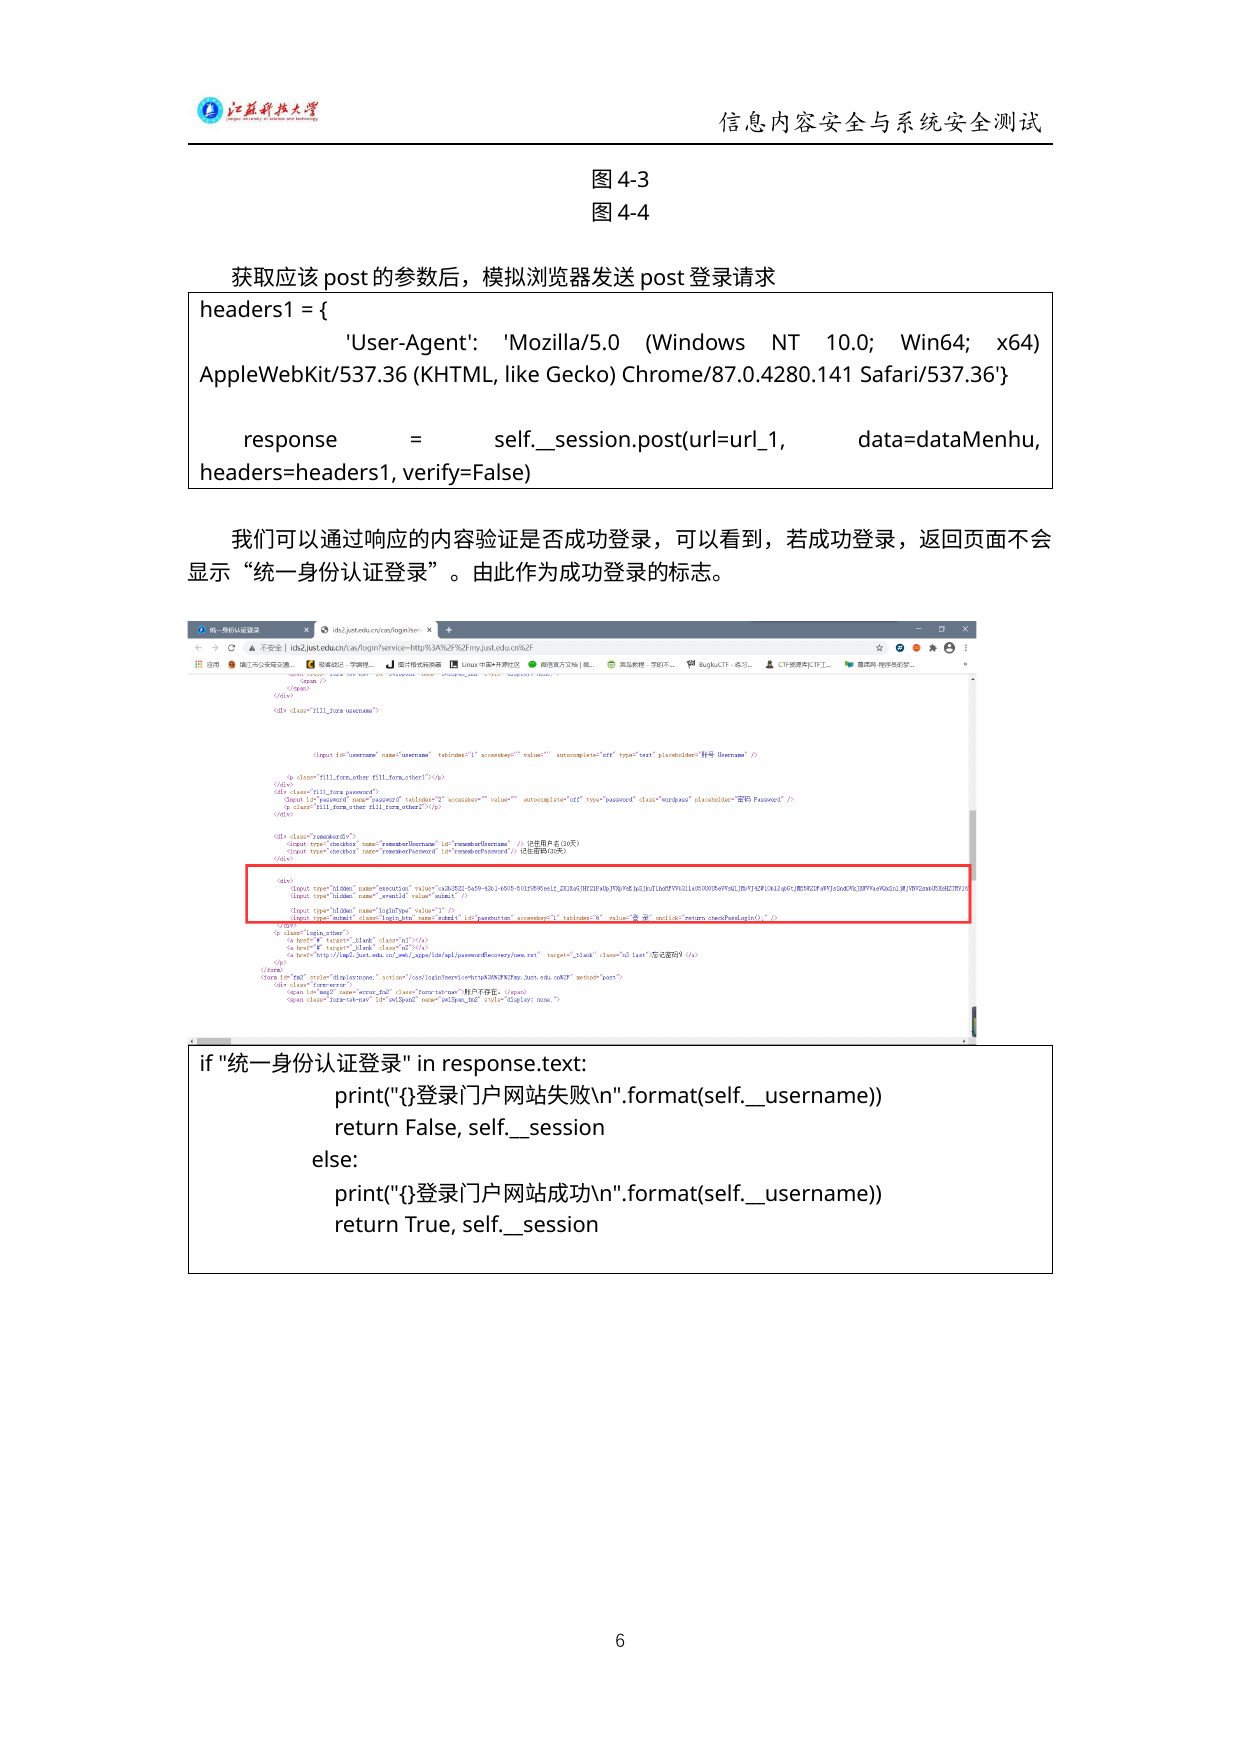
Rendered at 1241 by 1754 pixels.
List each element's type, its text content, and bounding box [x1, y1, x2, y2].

table_header if "统一身份认证登录" in response.text: print("{}登录门户网站失败\n".format(self.__username)) return False, self.__session else: print("{}登录门户网站成功\n".format(self.__username)) return True, self.__session [189, 1046, 1052, 1273]
picture [187, 621, 977, 1045]
text 我们可以通过响应的内容验证是否成功登录，可以看到，若成功登录，返回页面不会显示“统一身份认证登录”。由此作为成功登录的标志。 [187, 522, 1053, 587]
text 获取应该post的参数后，模拟浏览器发送post登录请求 [187, 259, 1053, 292]
text 图4-4 [187, 194, 1053, 227]
picture [187, 88, 328, 132]
table_header headers1 = { 'User-Agent': 'Mozilla/5.0 (Windows NT 10.0; Win64; x64) AppleWebKit/537.36 (KHTML, like Gecko) Chrome/87.0.4280.141 Safari/537.36'} response = self.__session.post(url=url_1, data=dataMenhu, headers=headers1, verify=False) [189, 293, 1052, 488]
text 图4-3 [187, 162, 1053, 194]
